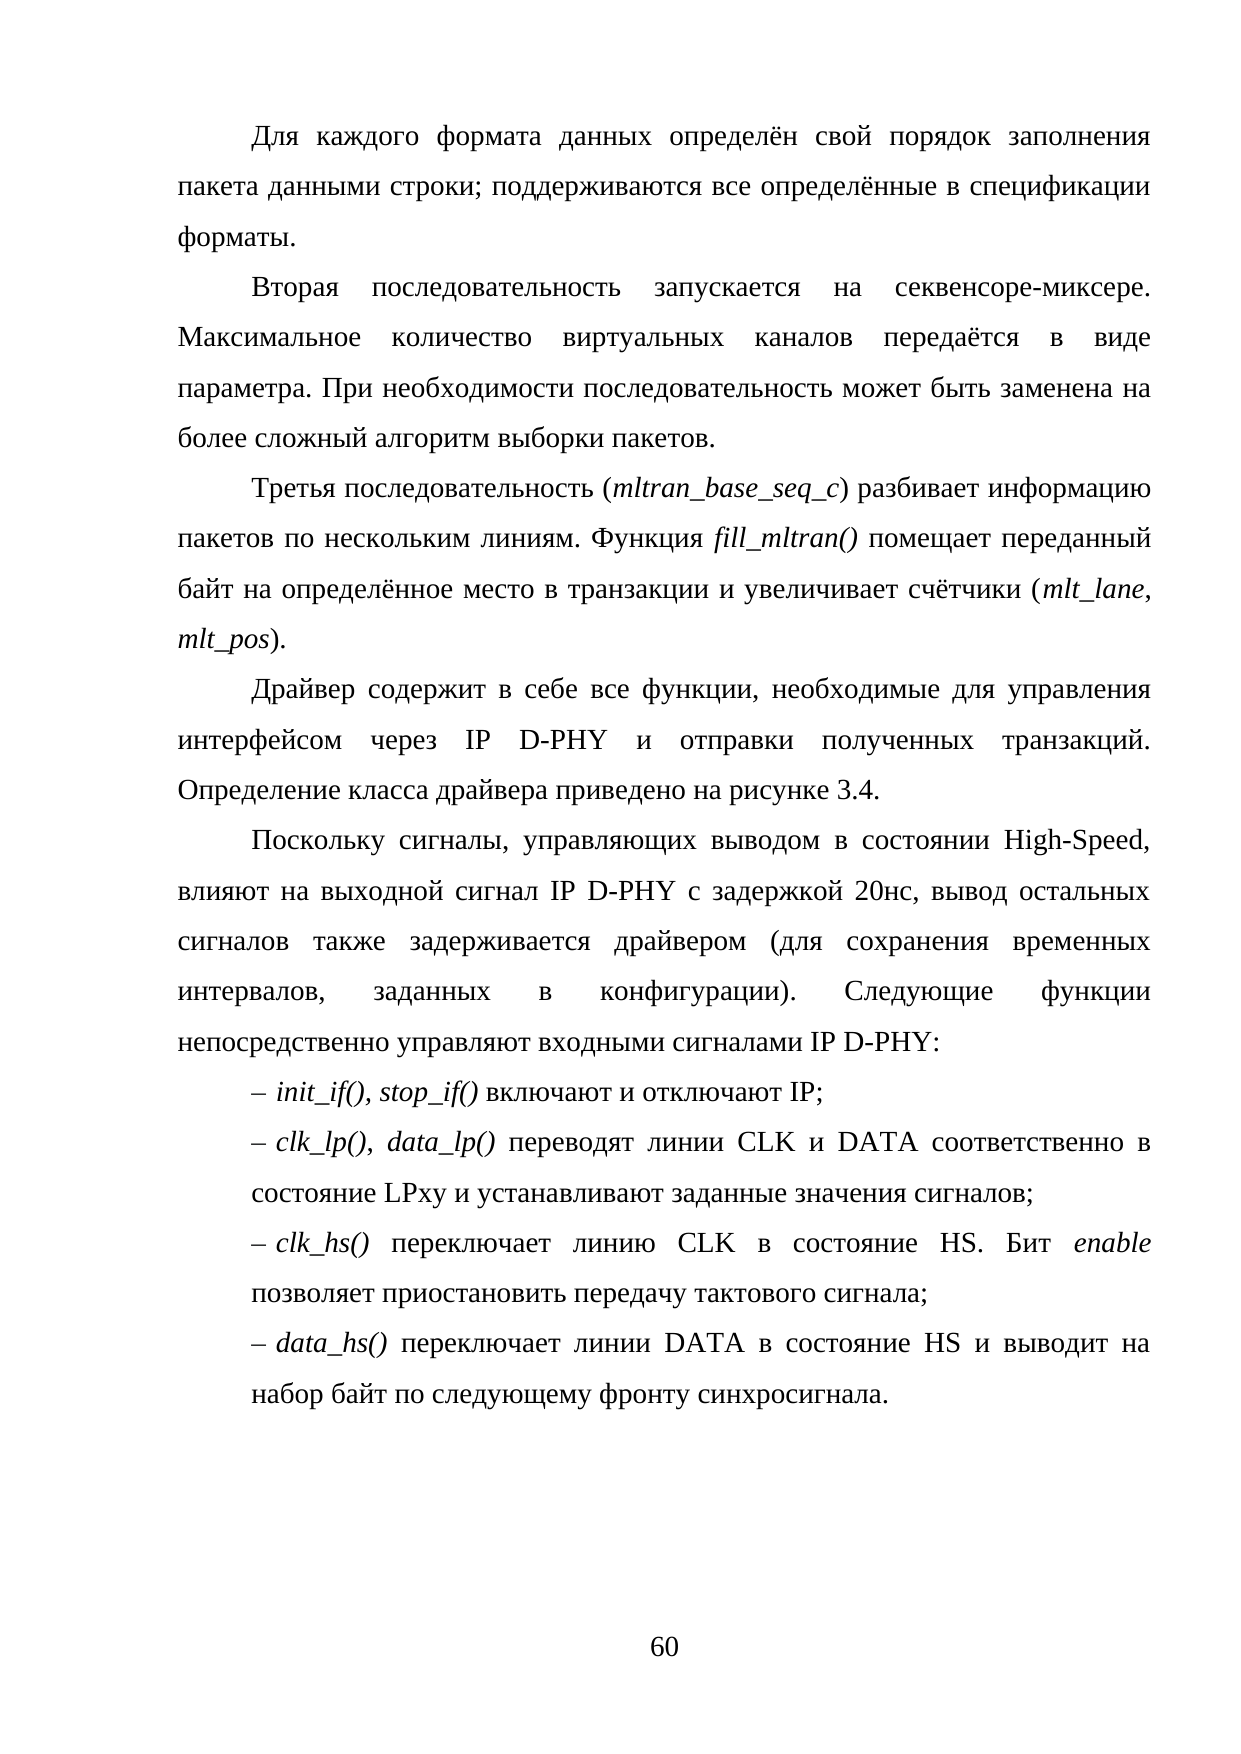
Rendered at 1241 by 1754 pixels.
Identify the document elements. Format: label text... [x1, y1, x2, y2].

text Для каждого формата данных определён свой порядок заполнения пакета данными строки; поддерживаются все определённые в спецификации форматы. [177, 118, 1152, 252]
list – clk_lp(), data_lp() переводят линии CLK и DATA соответственно в состояние LPxy и устанавливают заданные значения сигналов; [251, 1124, 1152, 1208]
list – init_if(), stop_if() включают и отключают IP; [251, 1074, 1152, 1108]
text Поскольку сигналы, управляющих выводом в состоянии High-Speed, влияют на выходной сигнал IP D-PHY с задержкой 20нс, вывод остальных сигналов также задерживается драйвером (для сохранения временных интервалов, заданных в конфигурации). Следующие функции непосредственно управляют входными сигналами IP D-PHY: [177, 822, 1152, 1057]
text Третья последовательность (mltran_base_seq_c) разбивает информацию пакетов по нескольким линиям. Функция fill_mltran() помещает переданный байт на определённое место в транзакции и увеличивает счётчики (mlt_lane, mlt_pos). [177, 470, 1152, 655]
text Драйвер содержит в себе все функции, необходимые для управления интерфейсом через IP D-PHY и отправки полученных транзакций. Определение класса драйвера приведено на рисунке 3.4. [177, 672, 1152, 806]
list – data_hs() переключает линии DATA в состояние HS и выводит на набор байт по следующему фронту синхросигнала. [251, 1326, 1152, 1409]
list – clk_hs() переключает линию CLK в состояние HS. Бит enable позволяет приостановить передачу тактового сигнала; [251, 1225, 1152, 1309]
text Вторая последовательность запускается на секвенсоре-миксере. Максимальное количество виртуальных каналов передаётся в виде параметра. При необходимости последовательность может быть заменена на более сложный алгоритм выборки пакетов. [177, 269, 1152, 453]
